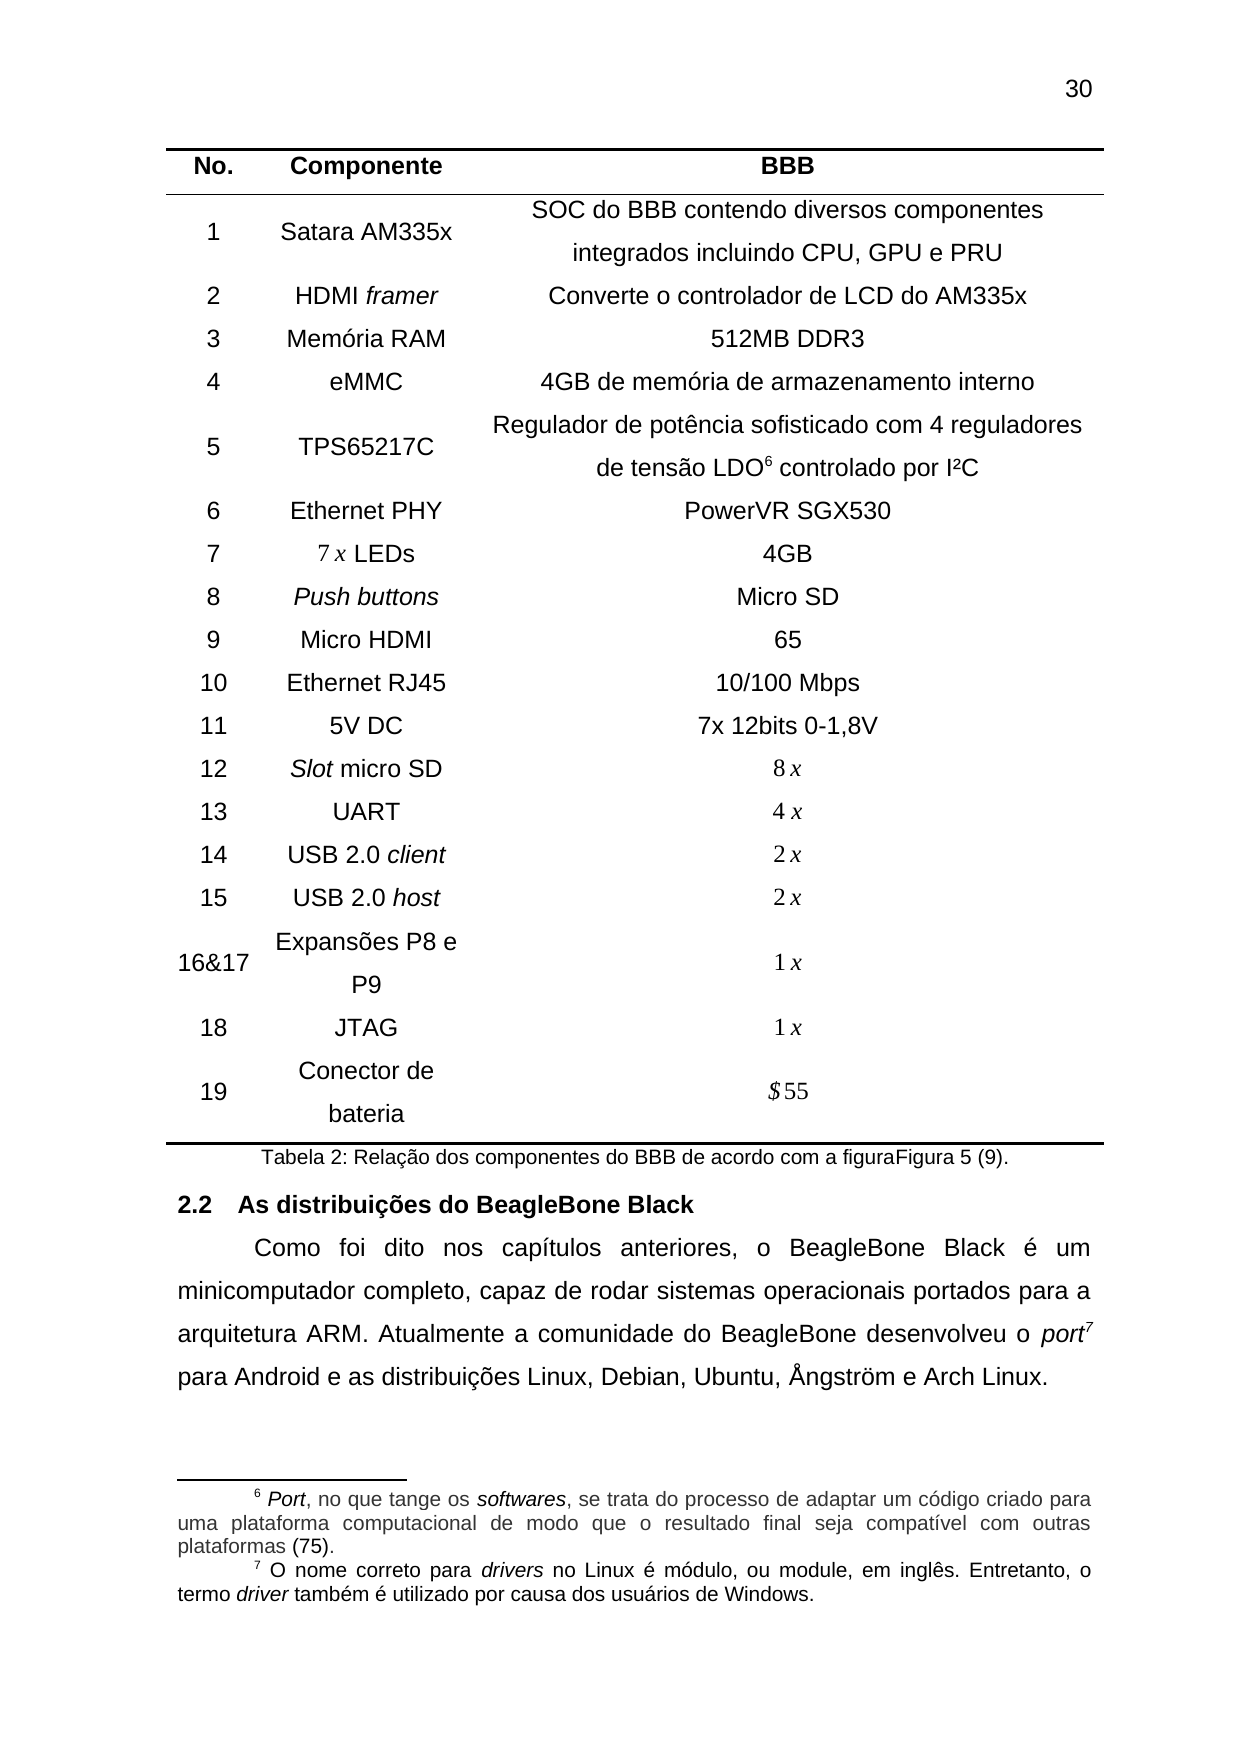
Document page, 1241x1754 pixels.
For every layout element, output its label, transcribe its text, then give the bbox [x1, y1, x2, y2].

table_cell SOC do BBB contendo diversos componentes integrados incluindo CPU, GPU e PRU [472, 195, 1104, 281]
table_header Componente [261, 151, 472, 194]
table_cell PowerVR SGX530 [472, 496, 1104, 539]
table_cell 12 [166, 754, 261, 797]
table_cell 5 [166, 410, 261, 496]
table_cell 8 [166, 582, 261, 625]
table_cell 10 [166, 668, 261, 711]
table_cell [472, 926, 1104, 1013]
table_cell 7x 12bits 0-1,8V [472, 711, 1104, 754]
table_cell 3 [166, 324, 261, 367]
table_cell 1 [166, 195, 261, 281]
table_header BBB [472, 151, 1104, 194]
table_cell Push buttons [261, 582, 472, 625]
table_cell USB 2.0 client [261, 840, 472, 883]
table_cell eMMC [261, 367, 472, 410]
table_cell Slot micro SD [261, 754, 472, 797]
table_cell 18 [166, 1013, 261, 1056]
table_cell 15 [166, 884, 261, 926]
table_cell 9 [166, 625, 261, 668]
table_cell JTAG [261, 1013, 472, 1056]
table_cell 4GB de memória de armazenamento interno [472, 367, 1104, 410]
table_cell [472, 840, 1104, 883]
table_cell 14 [166, 840, 261, 883]
table_cell Micro SD [472, 582, 1104, 625]
table_cell UART [261, 798, 472, 840]
table_cell Satara AM335x [261, 195, 472, 281]
table_cell Memória RAM [261, 324, 472, 367]
table_cell 65 [472, 625, 1104, 668]
table_cell TPS65217C [261, 410, 472, 496]
table_cell Converte o controlador de LCD do AM335x [472, 281, 1104, 324]
table_cell 6 [166, 496, 261, 539]
table_cell 16&17 [166, 926, 261, 1013]
table_cell Micro HDMI [261, 625, 472, 668]
table_cell LEDs [261, 539, 472, 582]
table_cell 13 [166, 798, 261, 840]
table_cell 19 [166, 1056, 261, 1142]
table_cell [472, 884, 1104, 926]
text Tabela 2: Relação dos componentes do BBB de acordo com a figuraFigura 5 . [177, 1145, 1092, 1169]
table_cell [472, 1013, 1104, 1056]
table_cell 7 [166, 539, 261, 582]
table_cell 4 [166, 367, 261, 410]
table_cell USB 2.0 host [261, 884, 472, 926]
table_cell 10/100 Mbps [472, 668, 1104, 711]
table_cell HDMI framer [261, 281, 472, 324]
table_cell Ethernet PHY [261, 496, 472, 539]
table_cell 512MB DDR3 [472, 324, 1104, 367]
text Como foi dito nos capítulos anteriores, o BeagleBone Black é um minicomputador completo, capaz de rodar sistemas operacionais portados para a arquitetura ARM. Atualmente a comunidade do BeagleBone desenvolveu o port para Android e as distribuições Linux, Debian, Ubuntu, Ångström e Arch Linux. [177, 1233, 1092, 1391]
subtitle As distribuições do BeagleBone Black [177, 1190, 1092, 1218]
table_cell Expansões P8 e P9 [261, 926, 472, 1013]
table_cell [472, 1056, 1104, 1142]
table_cell 11 [166, 711, 261, 754]
table_cell 4GB [472, 539, 1104, 582]
table_cell Ethernet RJ45 [261, 668, 472, 711]
table_cell [472, 798, 1104, 840]
table_cell Conector de bateria [261, 1056, 472, 1142]
table_header No. [166, 151, 261, 194]
table_cell Regulador de potência sofisticado com 4 reguladores de tensão LDO controlado por I²C [472, 410, 1104, 496]
table_cell 2 [166, 281, 261, 324]
table_cell 5V DC [261, 711, 472, 754]
table_cell [472, 754, 1104, 797]
